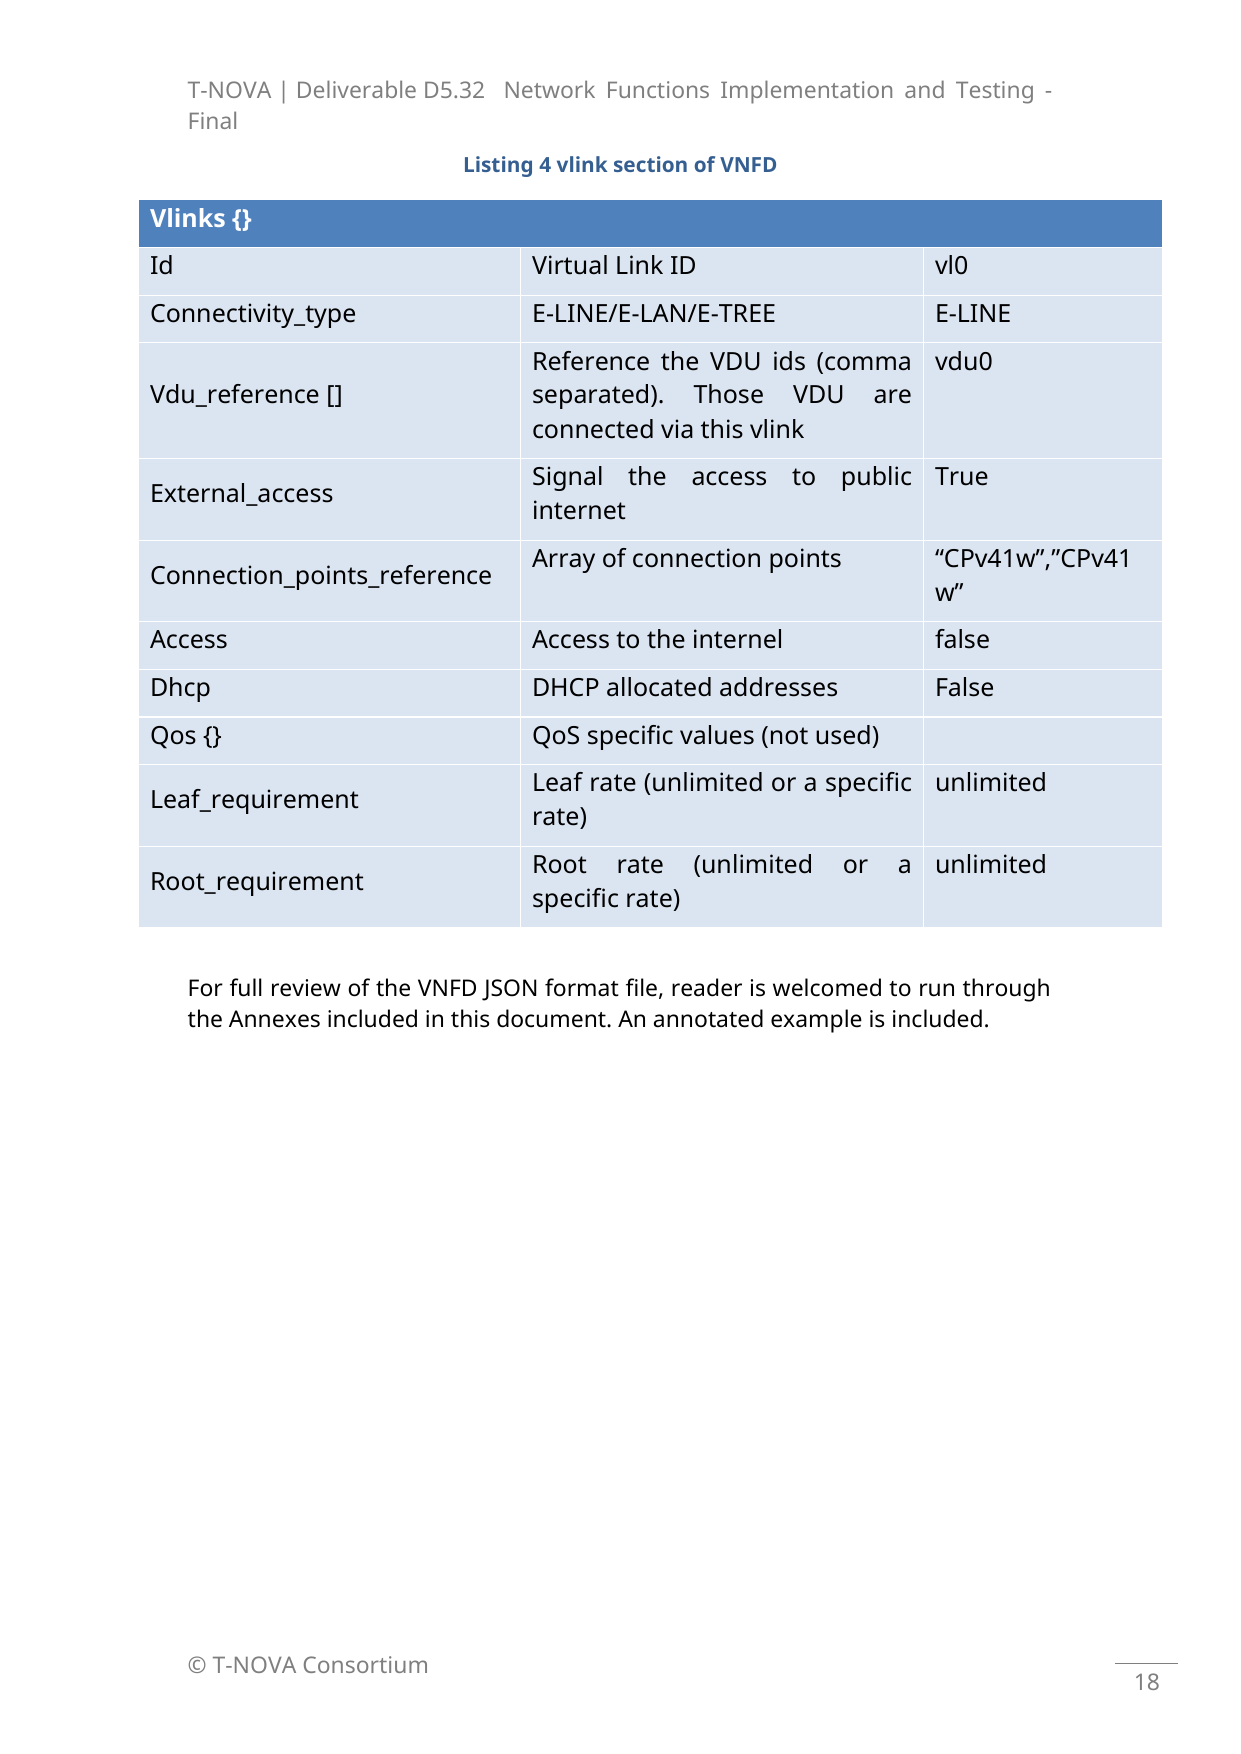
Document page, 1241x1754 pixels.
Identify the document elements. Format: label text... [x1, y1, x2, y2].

table_cell Vdu_reference [] [139, 343, 520, 458]
table_cell Id [139, 248, 520, 294]
table_cell False [924, 670, 1162, 716]
table_header Vlinks {} [139, 200, 1162, 247]
table_cell “CPv41w”,”CPv41w” [924, 541, 1162, 621]
table_cell Access [139, 622, 520, 669]
table_cell Dhcp [139, 670, 520, 716]
table_cell Reference the VDU ids (comma separated). Those VDU are connected via this vlink [521, 343, 923, 458]
table_cell External_access [139, 459, 520, 539]
table_cell vdu0 [924, 343, 1162, 458]
table_cell vl0 [924, 248, 1162, 294]
table_cell false [924, 622, 1162, 669]
table_cell Connection_points_reference [139, 541, 520, 621]
table_cell Qos {} [139, 718, 520, 764]
table_cell E-LINE/E-LAN/E-TREE [521, 296, 923, 342]
table_cell unlimited [924, 847, 1162, 927]
table_cell [924, 718, 1162, 764]
table_cell unlimited [924, 765, 1162, 846]
table_cell QoS specific values (not used) [521, 718, 923, 764]
table_cell Leaf_requirement [139, 765, 520, 846]
table_cell Virtual Link ID [521, 248, 923, 294]
table_cell E-LINE [924, 296, 1162, 342]
table_cell Leaf rate (unlimited or a specific rate) [521, 765, 923, 846]
table_cell Root rate (unlimited or a specific rate) [521, 847, 923, 927]
table_cell Signal the access to public internet [521, 459, 923, 539]
table_cell True [924, 459, 1162, 539]
table_cell Connectivity_type [139, 296, 520, 342]
table_cell Root_requirement [139, 847, 520, 927]
table_cell Access to the internel [521, 622, 923, 669]
table_cell DHCP allocated addresses [521, 670, 923, 716]
text For full review of the VNFD JSON format file, reader is welcomed to run through the Annexes included in this document. An annotated example is included. [187, 972, 1053, 1034]
table_cell Array of connection points [521, 541, 923, 621]
